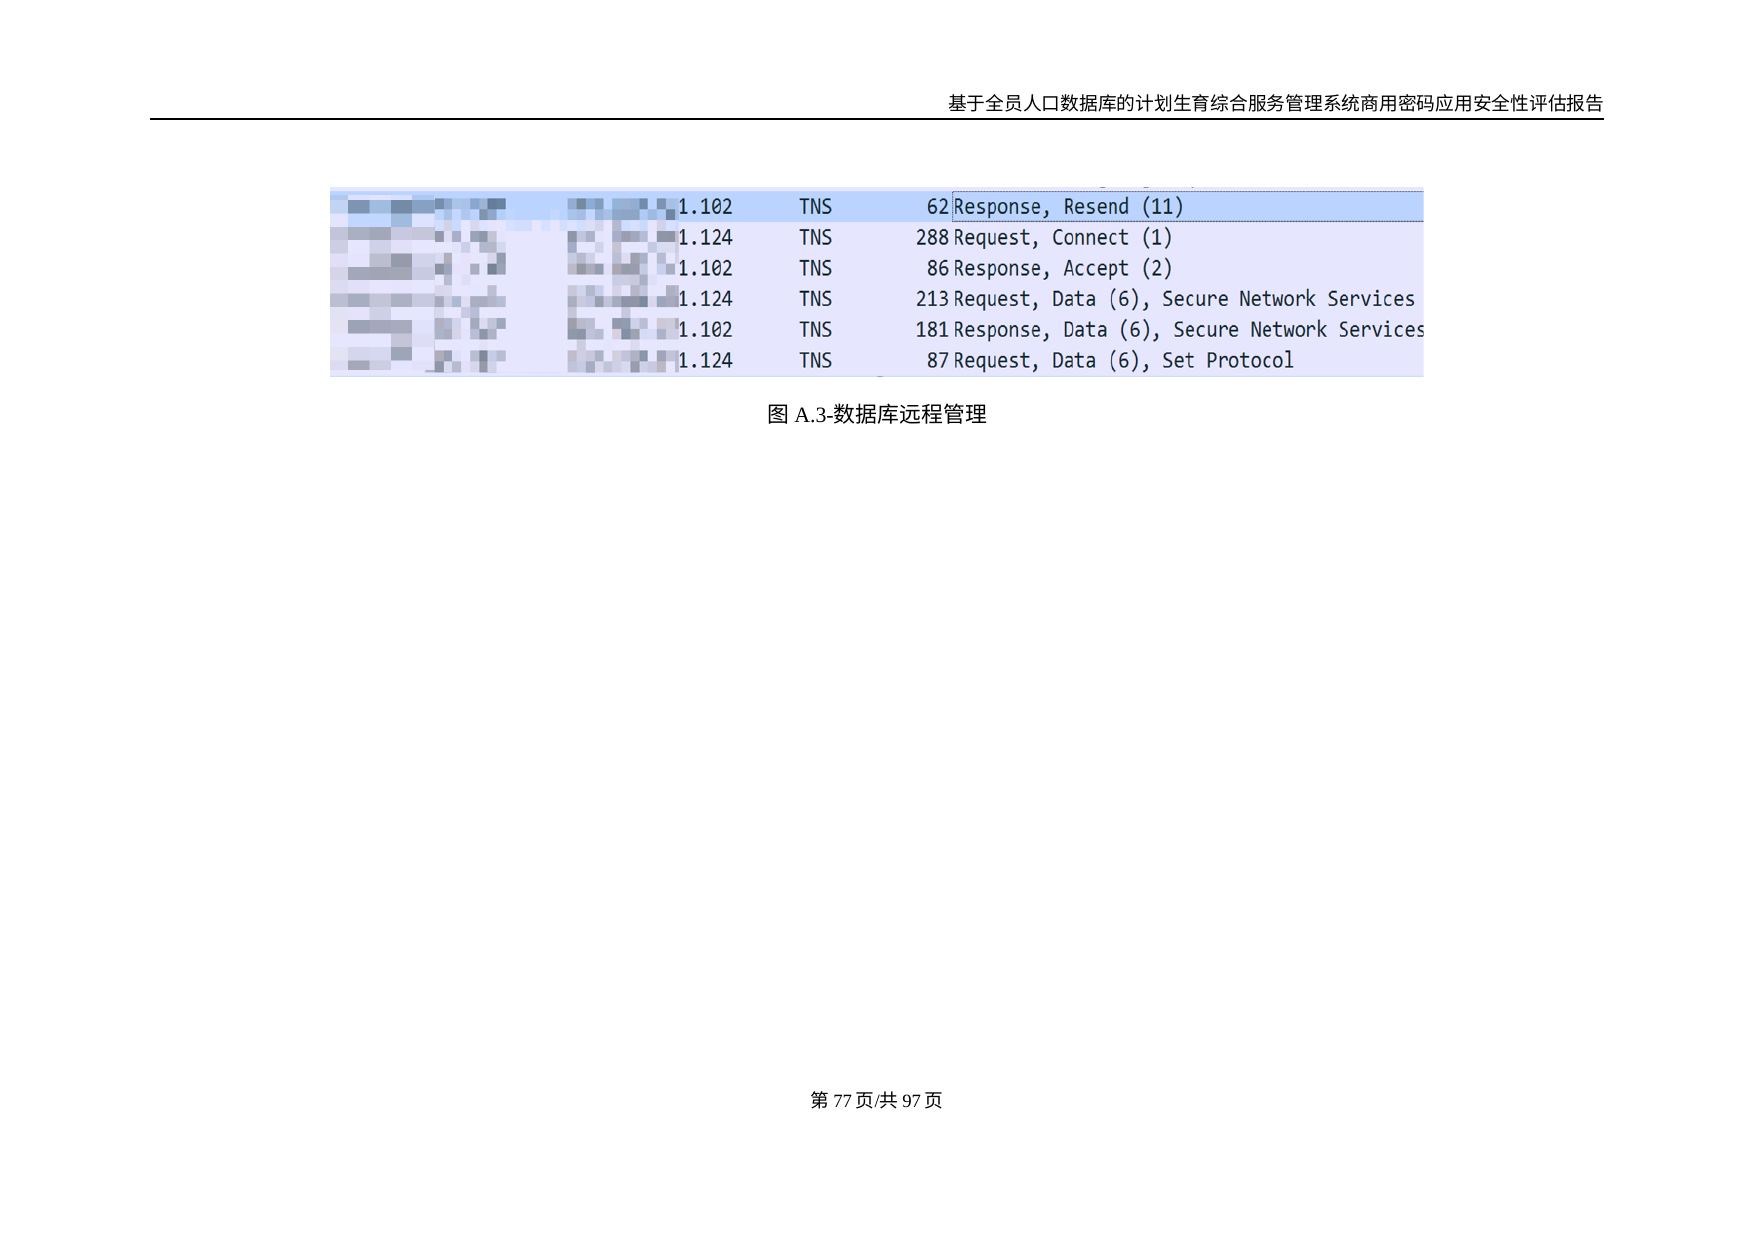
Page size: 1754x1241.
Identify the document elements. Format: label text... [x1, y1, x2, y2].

text 图 A.3-数据库远程管理 [150, 396, 1604, 429]
picture [330, 187, 1424, 377]
